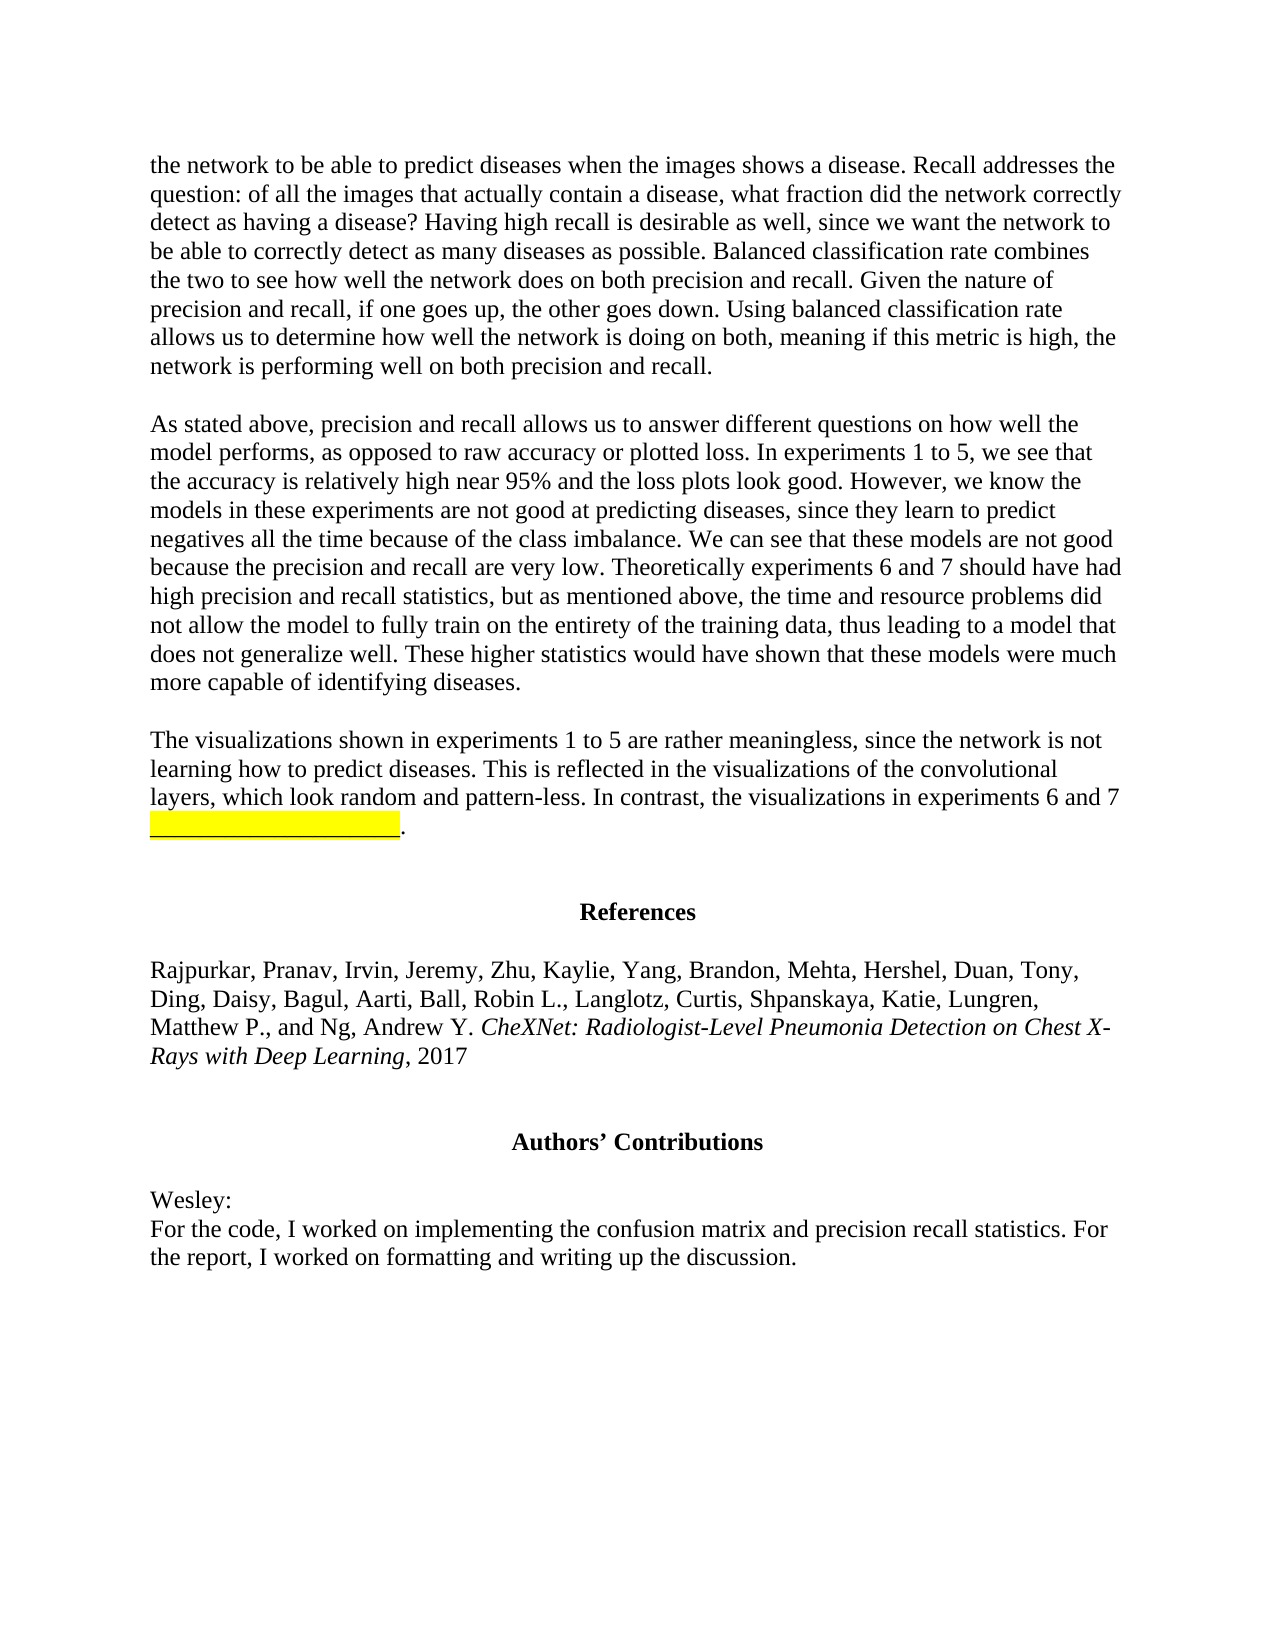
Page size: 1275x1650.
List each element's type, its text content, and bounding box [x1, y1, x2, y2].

text References [150, 897, 1125, 926]
text Authors’ Contributions [150, 1127, 1125, 1156]
text Rajpurkar, Pranav, Irvin, Jeremy, Zhu, Kaylie, Yang, Brandon, Mehta, Hershel, Duan, Tony, Ding, Daisy, Bagul, Aarti, Ball, Robin L., Langlotz, Curtis, Shpanskaya, Katie, Lungren, Matthew P., and Ng, Andrew Y. CheXNet: Radiologist-Level Pneumonia Detection on Chest X-Rays with Deep Learning, 2017 [150, 955, 1125, 1070]
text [150, 150, 1125, 380]
text For the code, I worked on implementing the confusion matrix and precision recall statistics. For the report, I worked on formatting and writing up the discussion. [150, 1214, 1125, 1271]
text Wesley: [150, 1185, 1125, 1214]
text As stated above, precision and recall allows us to answer different questions on how well the model performs, as opposed to raw accuracy or plotted loss. In experiments 1 to 5, we see that the accuracy is relatively high near 95% and the loss plots look good. However, we know the models in these experiments are not good at predicting diseases, since they learn to predict negatives all the time because of the class imbalance. We can see that these models are not good because the precision and recall are very low. Theoretically experiments 6 and 7 should have had high precision and recall statistics, but as mentioned above, the time and resource problems did not allow the model to fully train on the entirety of the training data, thus leading to a model that does not generalize well. These higher statistics would have shown that these models were much more capable of identifying diseases. [150, 409, 1125, 696]
text The visualizations shown in experiments 1 to 5 are rather meaningless, since the network is not learning how to predict diseases. This is reflected in the visualizations of the convolutional layers, which look random and pattern-less. In contrast, the visualizations in experiments 6 and 7 ____________________. [150, 725, 1125, 840]
